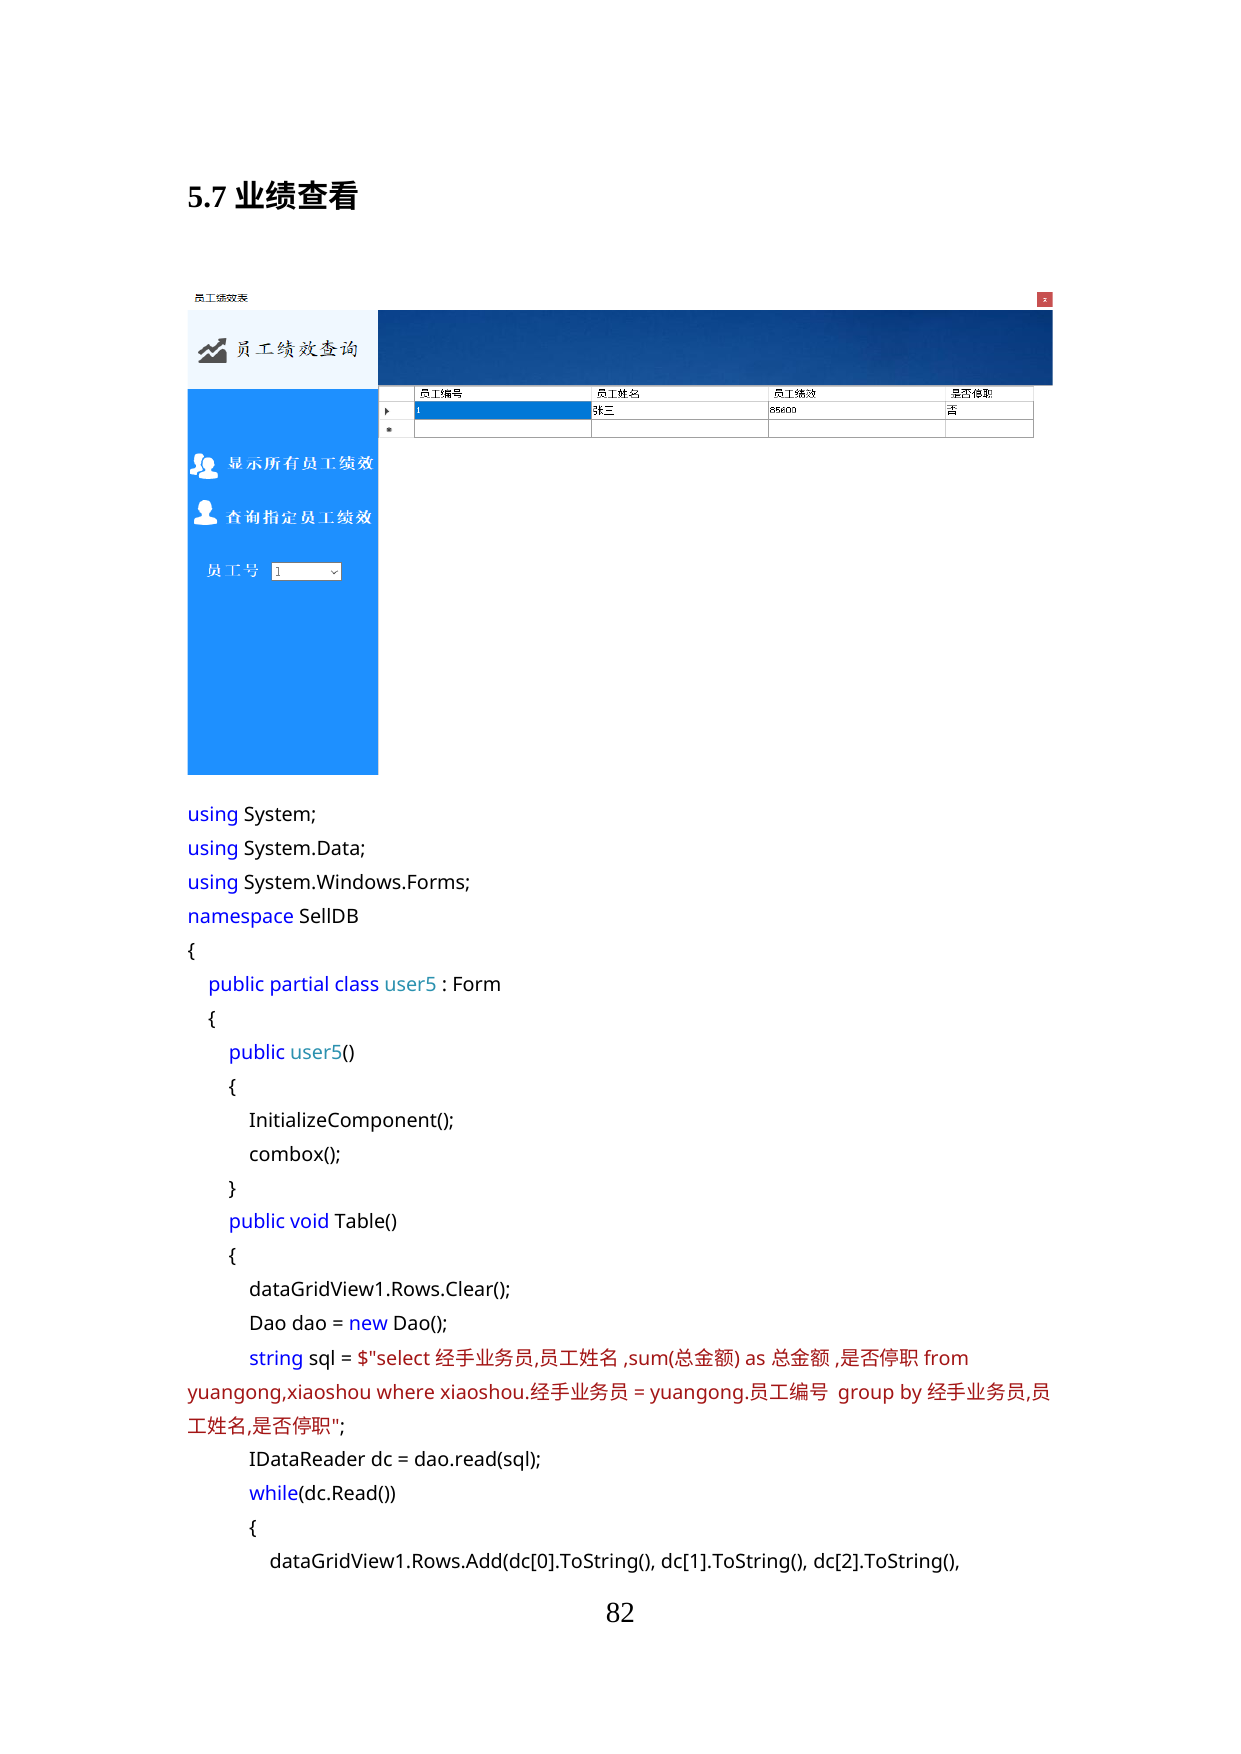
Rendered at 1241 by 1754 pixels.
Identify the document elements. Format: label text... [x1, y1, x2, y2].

text } [187, 1170, 1053, 1204]
text using System.Data; [187, 831, 1053, 865]
text using System.Windows.Forms; [187, 865, 1053, 899]
text Dao dao = new Dao(); [187, 1306, 1053, 1340]
text public user5() [187, 1034, 1053, 1068]
text combox(); [187, 1136, 1053, 1170]
text InitializeComponent(); [187, 1102, 1053, 1136]
text while(dc.Read()) [187, 1476, 1053, 1510]
text namespace SellDB [187, 899, 1053, 933]
text { [187, 933, 1053, 967]
text string sql = $"select 经手业务员,员工姓名 ,sum(总金额) as 总金额 ,是否停职 from yuangong,xiaoshou where xiaoshou.经手业务员 = yuangong.员工编号 group by 经手业务员,员工姓名,是否停职"; [187, 1340, 1053, 1442]
subtitle 5.7 业绩查看 [187, 159, 1053, 227]
text dataGridView1.Rows.Clear(); [187, 1272, 1053, 1306]
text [187, 1544, 1053, 1578]
text using System; [187, 797, 1053, 831]
text public partial class user5 : Form [187, 967, 1053, 1001]
text { [187, 1238, 1053, 1272]
text public void Table() [187, 1204, 1053, 1238]
text { [187, 1001, 1053, 1034]
text IDataReader dc = dao.read(sql); [187, 1442, 1053, 1476]
text { [187, 1510, 1053, 1544]
picture [187, 287, 1053, 775]
text { [187, 1068, 1053, 1102]
